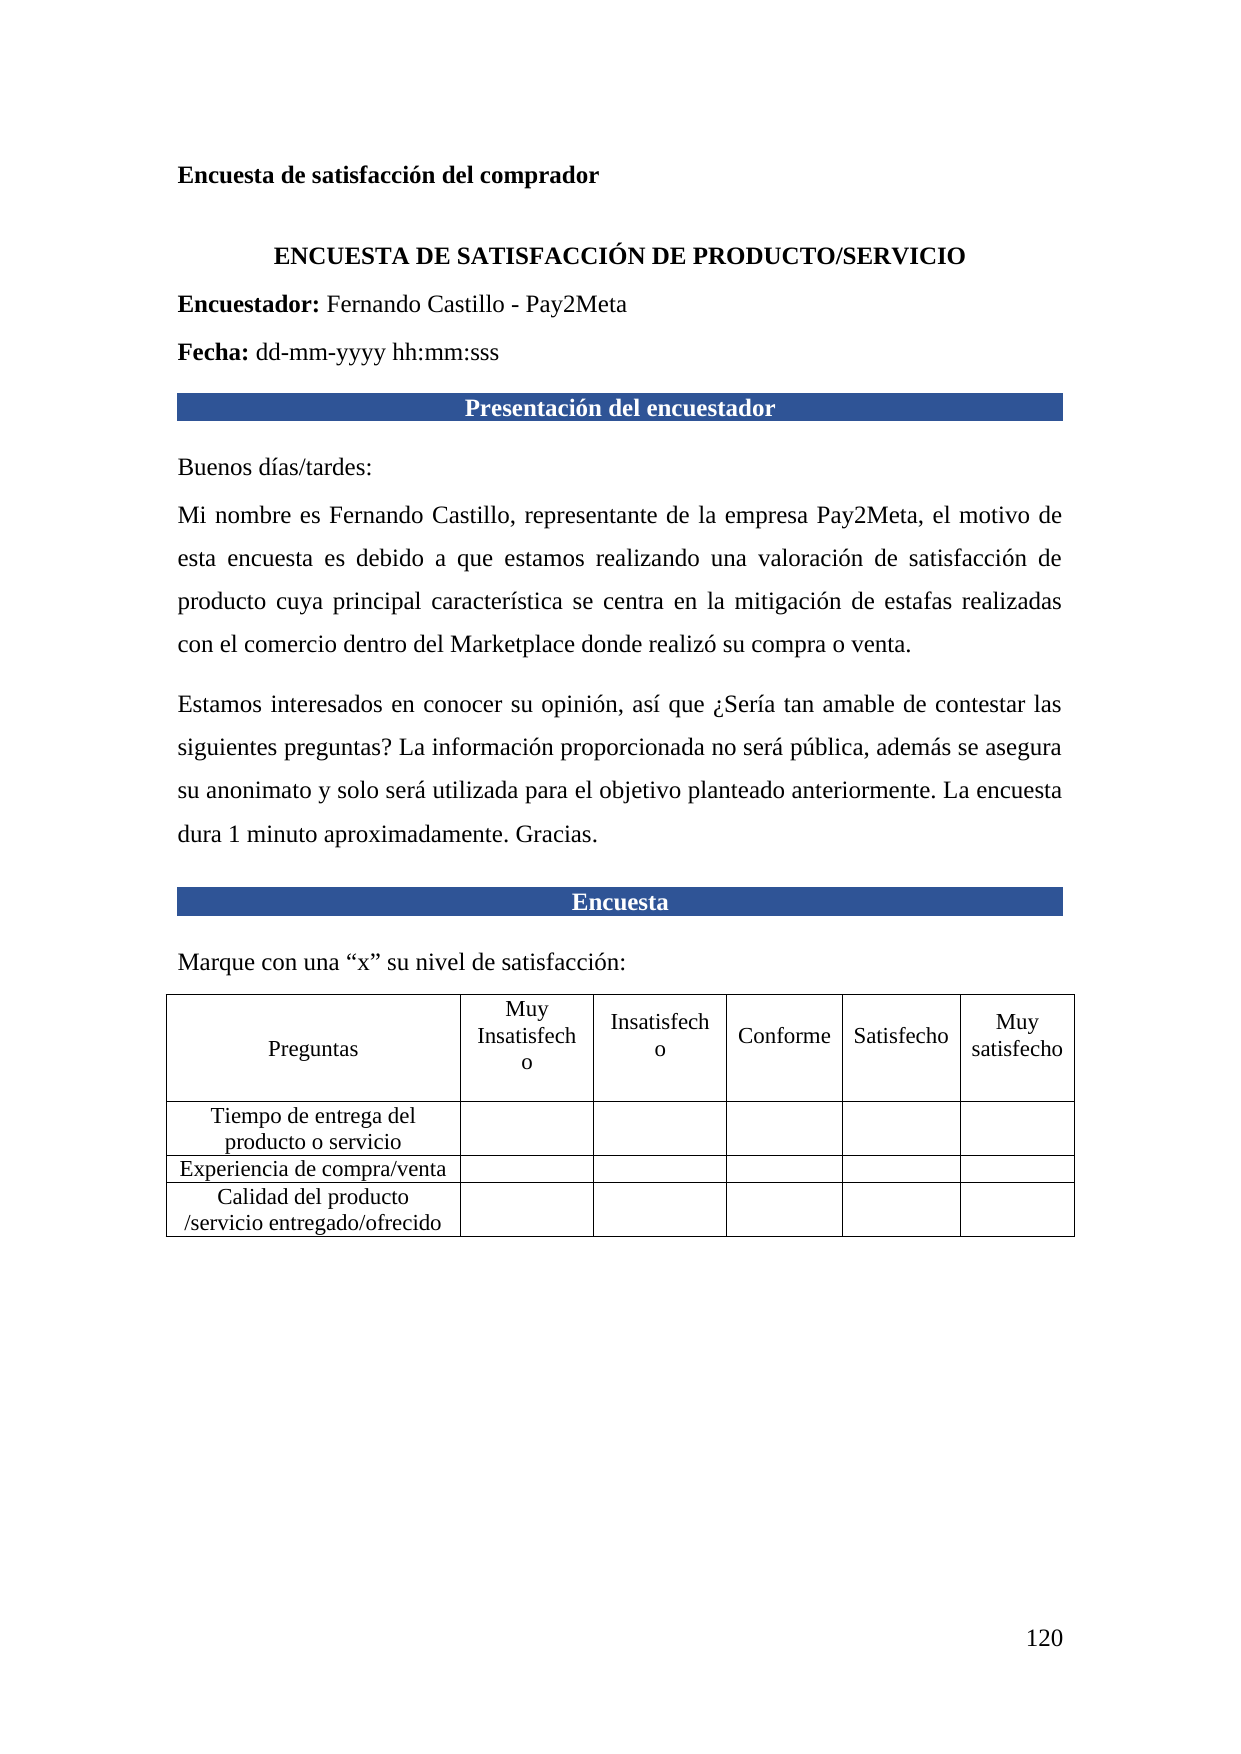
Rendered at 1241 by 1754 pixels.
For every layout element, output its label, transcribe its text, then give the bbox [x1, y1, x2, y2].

table_header Insatisfecho [594, 995, 726, 1101]
table_cell [727, 1102, 842, 1154]
table_cell [961, 1102, 1074, 1154]
table_cell [461, 1102, 593, 1154]
table_cell [843, 1183, 960, 1236]
text Marque con una “x” su nivel de satisfacción: [177, 947, 1063, 975]
table_cell [961, 1156, 1074, 1182]
text Fecha: dd-mm-yyyy hh:mm:sss [177, 337, 1063, 365]
table_cell [961, 1183, 1074, 1236]
text Mi nombre es Fernando Castillo, representante de la empresa Pay2Meta, el motivo de esta encuesta es debido a que estamos realizando una valoración de satisfacción de producto cuya principal característica se centra en la mitigación de estafas realizadas con el comercio dentro del Marketplace donde realizó su compra o venta. [177, 500, 1063, 658]
table_cell Tiempo de entrega del producto o servicio [167, 1102, 460, 1154]
text Estamos interesados en conocer su opinión, así que ¿Sería tan amable de contestar las siguientes preguntas? La información proporcionada no será pública, además se asegura su anonimato y solo será utilizada para el objetivo planteado anteriormente. La encuesta dura 1 minuto aproximadamente. Gracias. [177, 689, 1063, 847]
text Buenos días/tardes: [177, 452, 1063, 481]
table_cell [843, 1102, 960, 1154]
table_header Preguntas [167, 995, 460, 1101]
table_cell [594, 1102, 726, 1154]
table_cell [727, 1156, 842, 1182]
table_header Muy satisfecho [961, 995, 1074, 1101]
table_cell [843, 1156, 960, 1182]
text Encuestador: Fernando Castillo - Pay2Meta [177, 289, 1063, 318]
text Encuesta [177, 887, 1063, 916]
table_header Conforme [727, 995, 842, 1101]
table_cell [461, 1183, 593, 1236]
text Presentación del encuestador [177, 393, 1063, 421]
table_cell Calidad del producto /servicio entregado/ofrecido [167, 1183, 460, 1236]
table_header Satisfecho [843, 995, 960, 1101]
text ENCUESTA DE SATISFACCIÓN DE PRODUCTO/SERVICIO [177, 241, 1063, 270]
table_cell [594, 1156, 726, 1182]
text Encuesta de satisfacción del comprador [177, 160, 1063, 189]
table_cell Experiencia de compra/venta [167, 1156, 460, 1182]
table_cell [461, 1156, 593, 1182]
table_cell [727, 1183, 842, 1236]
table_header Muy Insatisfecho [461, 995, 593, 1101]
table_cell [594, 1183, 726, 1236]
